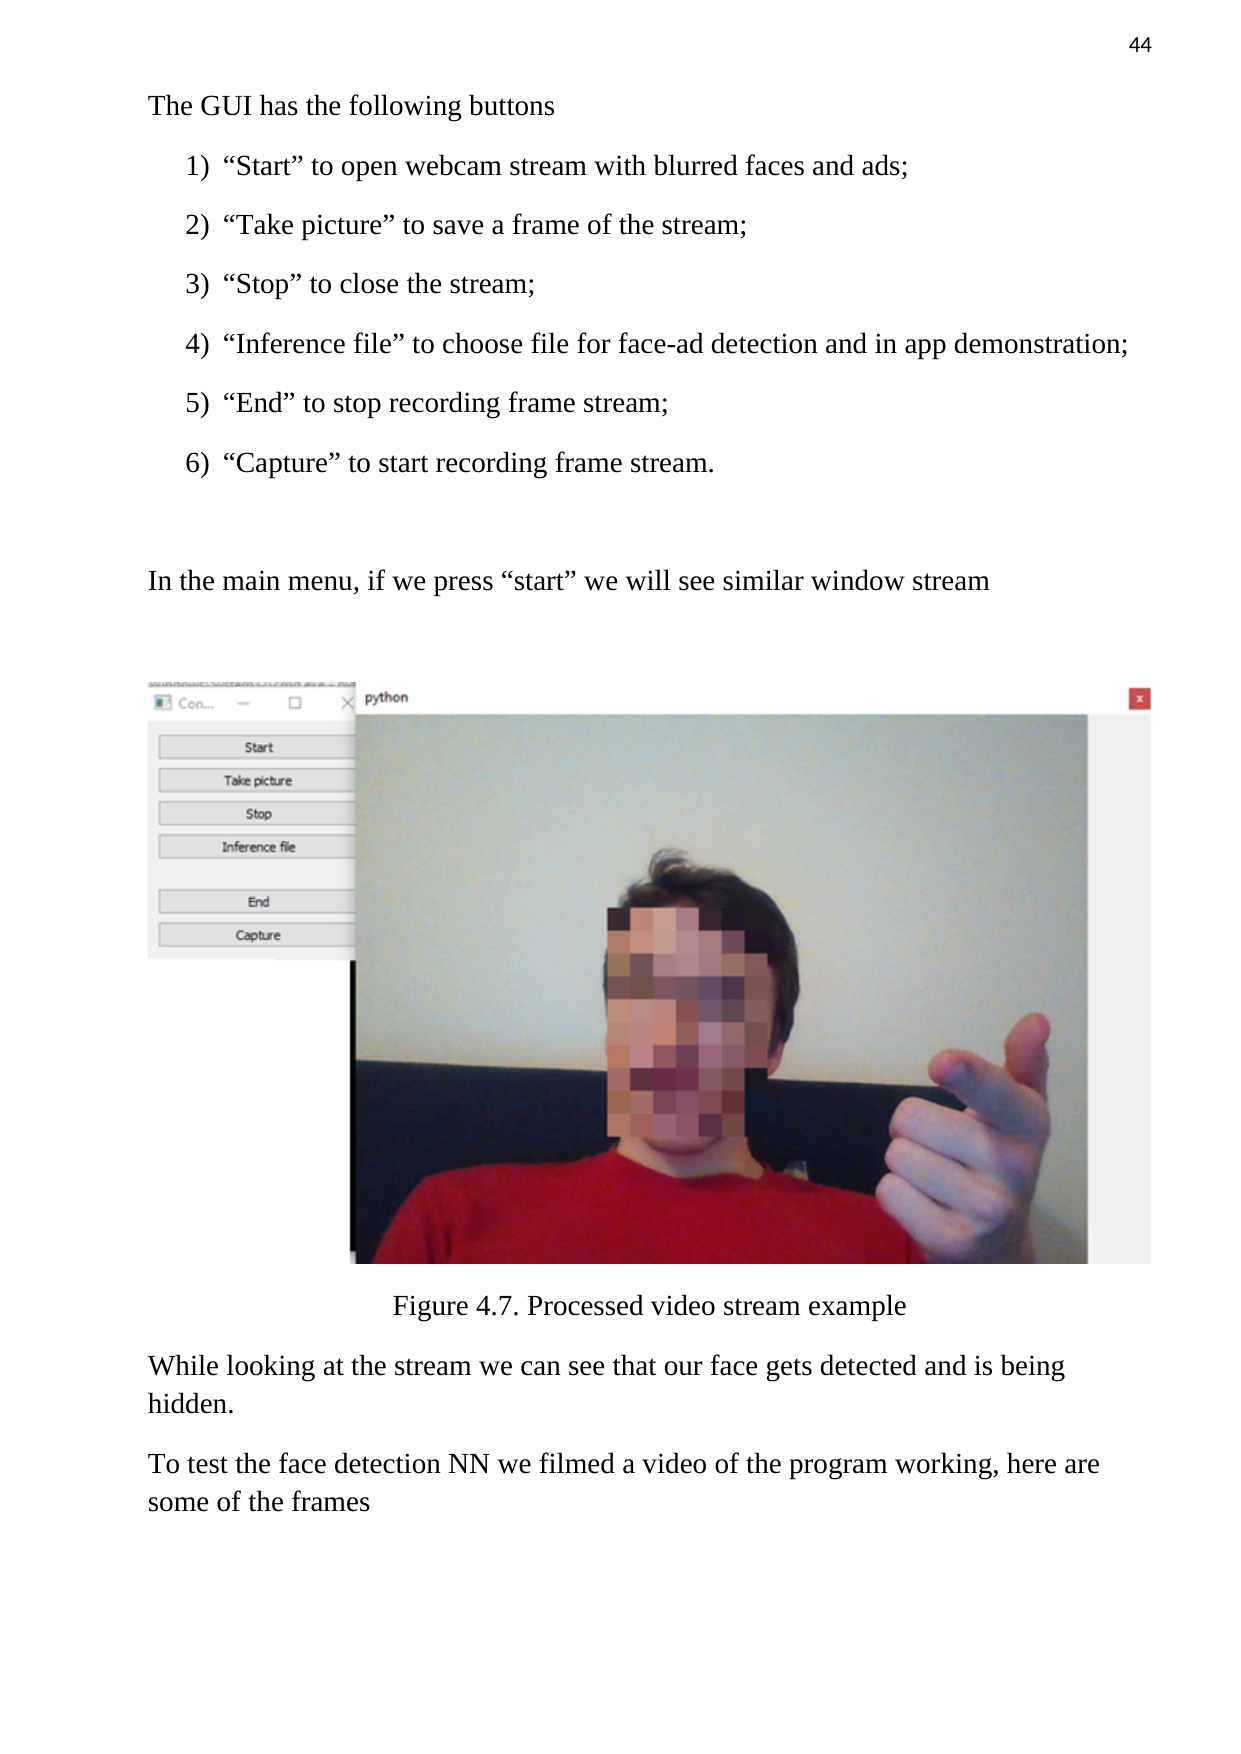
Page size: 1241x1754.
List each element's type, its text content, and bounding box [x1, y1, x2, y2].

list “Start” to open webcam stream with blurred faces and ads; [185, 148, 1152, 181]
text The GUI has the following buttons [148, 88, 1152, 122]
list “Stop” to close the stream; [185, 267, 1152, 300]
text Figure 4.7. Processed video stream example [148, 1288, 1152, 1322]
text While looking at the stream we can see that our face gets detected and is being hidden. [148, 1348, 1152, 1420]
list “End” to stop recording frame stream; [185, 385, 1152, 419]
picture [147, 682, 1151, 1264]
text To test the face detection NN we filmed a video of the program working, here are some of the frames [148, 1446, 1152, 1518]
list “Take picture” to save a frame of the stream; [185, 207, 1152, 241]
text In the main menu, if we press “start” we will see similar window stream [148, 563, 1152, 597]
list “Inference file” to choose file for face-ad detection and in app demonstration; [185, 326, 1152, 359]
list “Capture” to start recording frame stream. [185, 445, 1152, 478]
